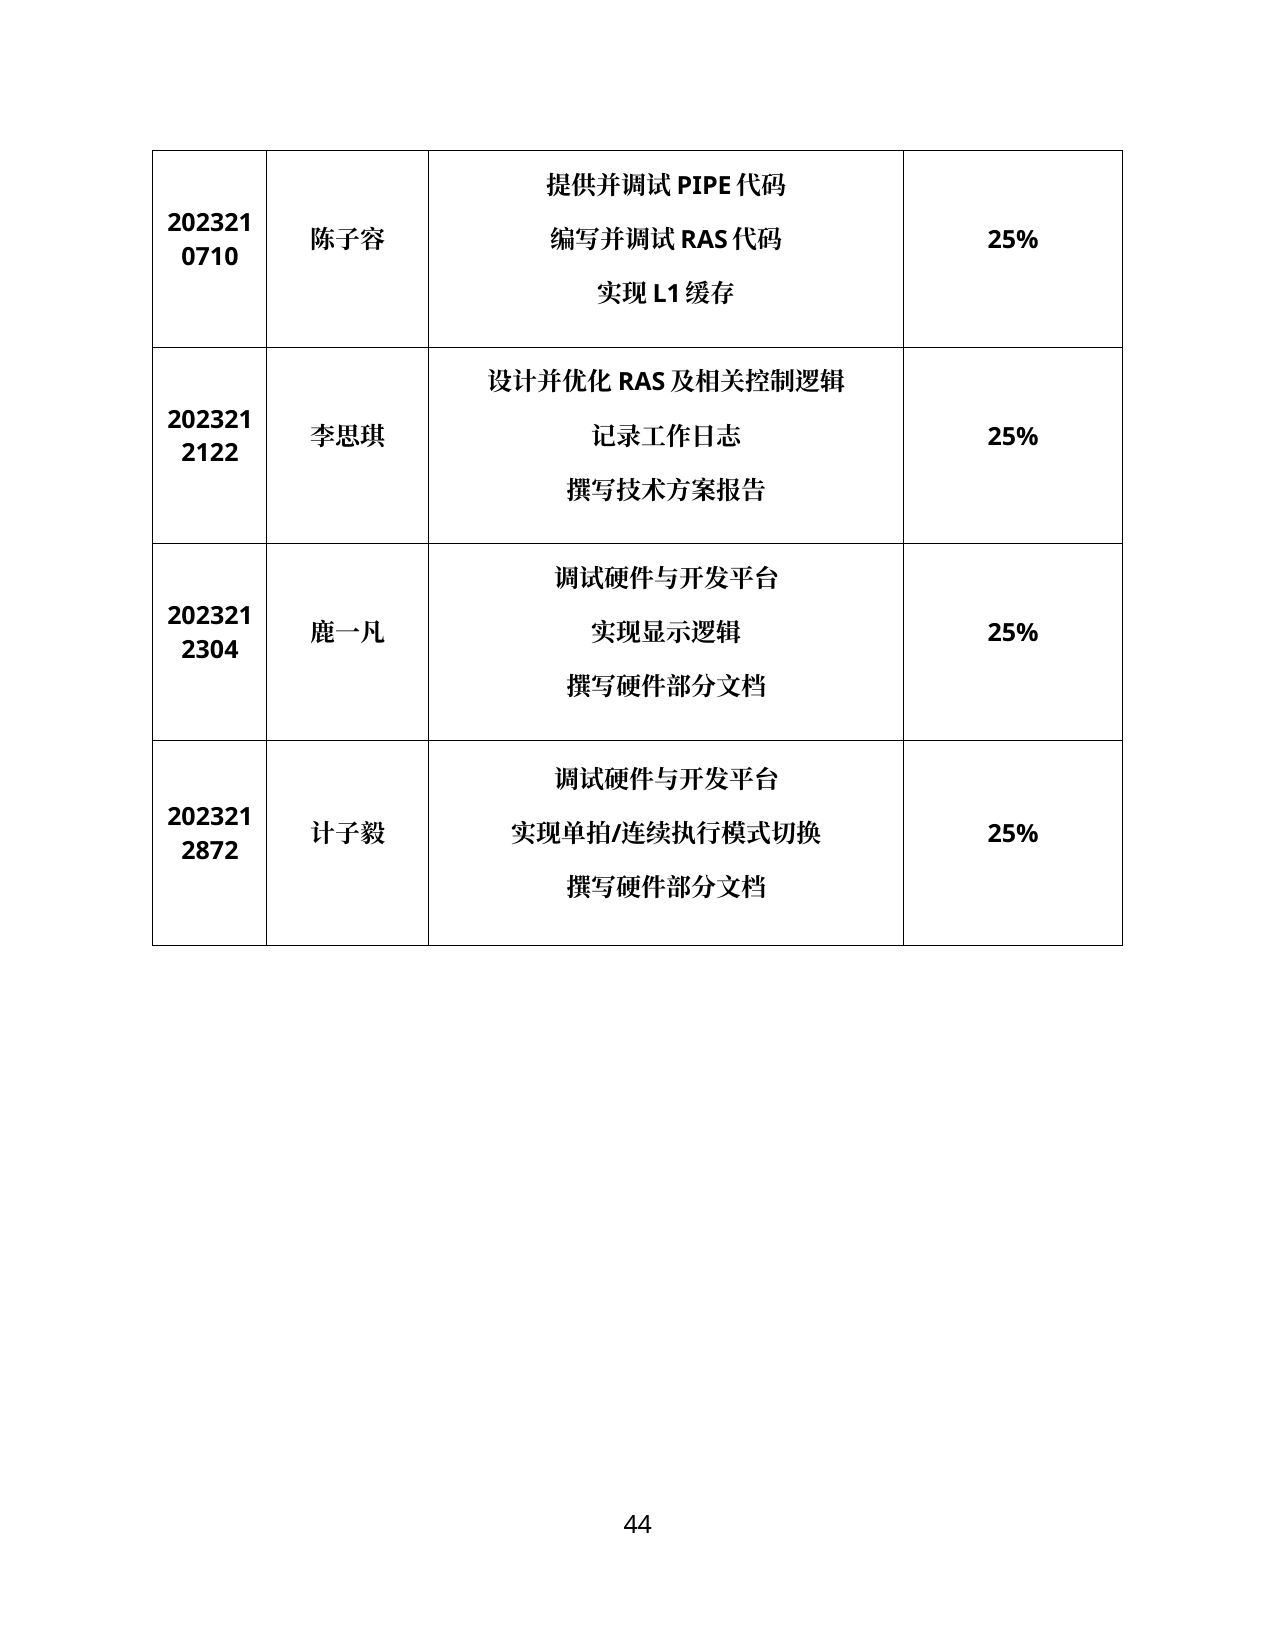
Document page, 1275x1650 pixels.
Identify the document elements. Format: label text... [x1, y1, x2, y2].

table_cell 25% [904, 348, 1122, 543]
table_cell 鹿一凡 [267, 544, 428, 740]
table_cell 2023210710 [153, 151, 266, 347]
table_cell 提供并调试PIPE代码 编写并调试RAS代码 实现L1缓存 [429, 151, 903, 347]
table_cell 2023212304 [153, 544, 266, 740]
table_cell 调试硬件与开发平台 实现单拍/连续执行模式切换 撰写硬件部分文档 [429, 741, 903, 945]
table_cell 25% [904, 151, 1122, 347]
table_cell 25% [904, 741, 1122, 945]
table_cell 2023212872 [153, 741, 266, 945]
table_cell 陈子容 [267, 151, 428, 347]
table_cell 2023212122 [153, 348, 266, 543]
table_cell 设计并优化RAS及相关控制逻辑 记录工作日志 撰写技术方案报告 [429, 348, 903, 543]
table_cell 计子毅 [267, 741, 428, 945]
table_cell 调试硬件与开发平台 实现显示逻辑 撰写硬件部分文档 [429, 544, 903, 740]
table_cell 李思琪 [267, 348, 428, 543]
table_cell 25% [904, 544, 1122, 740]
